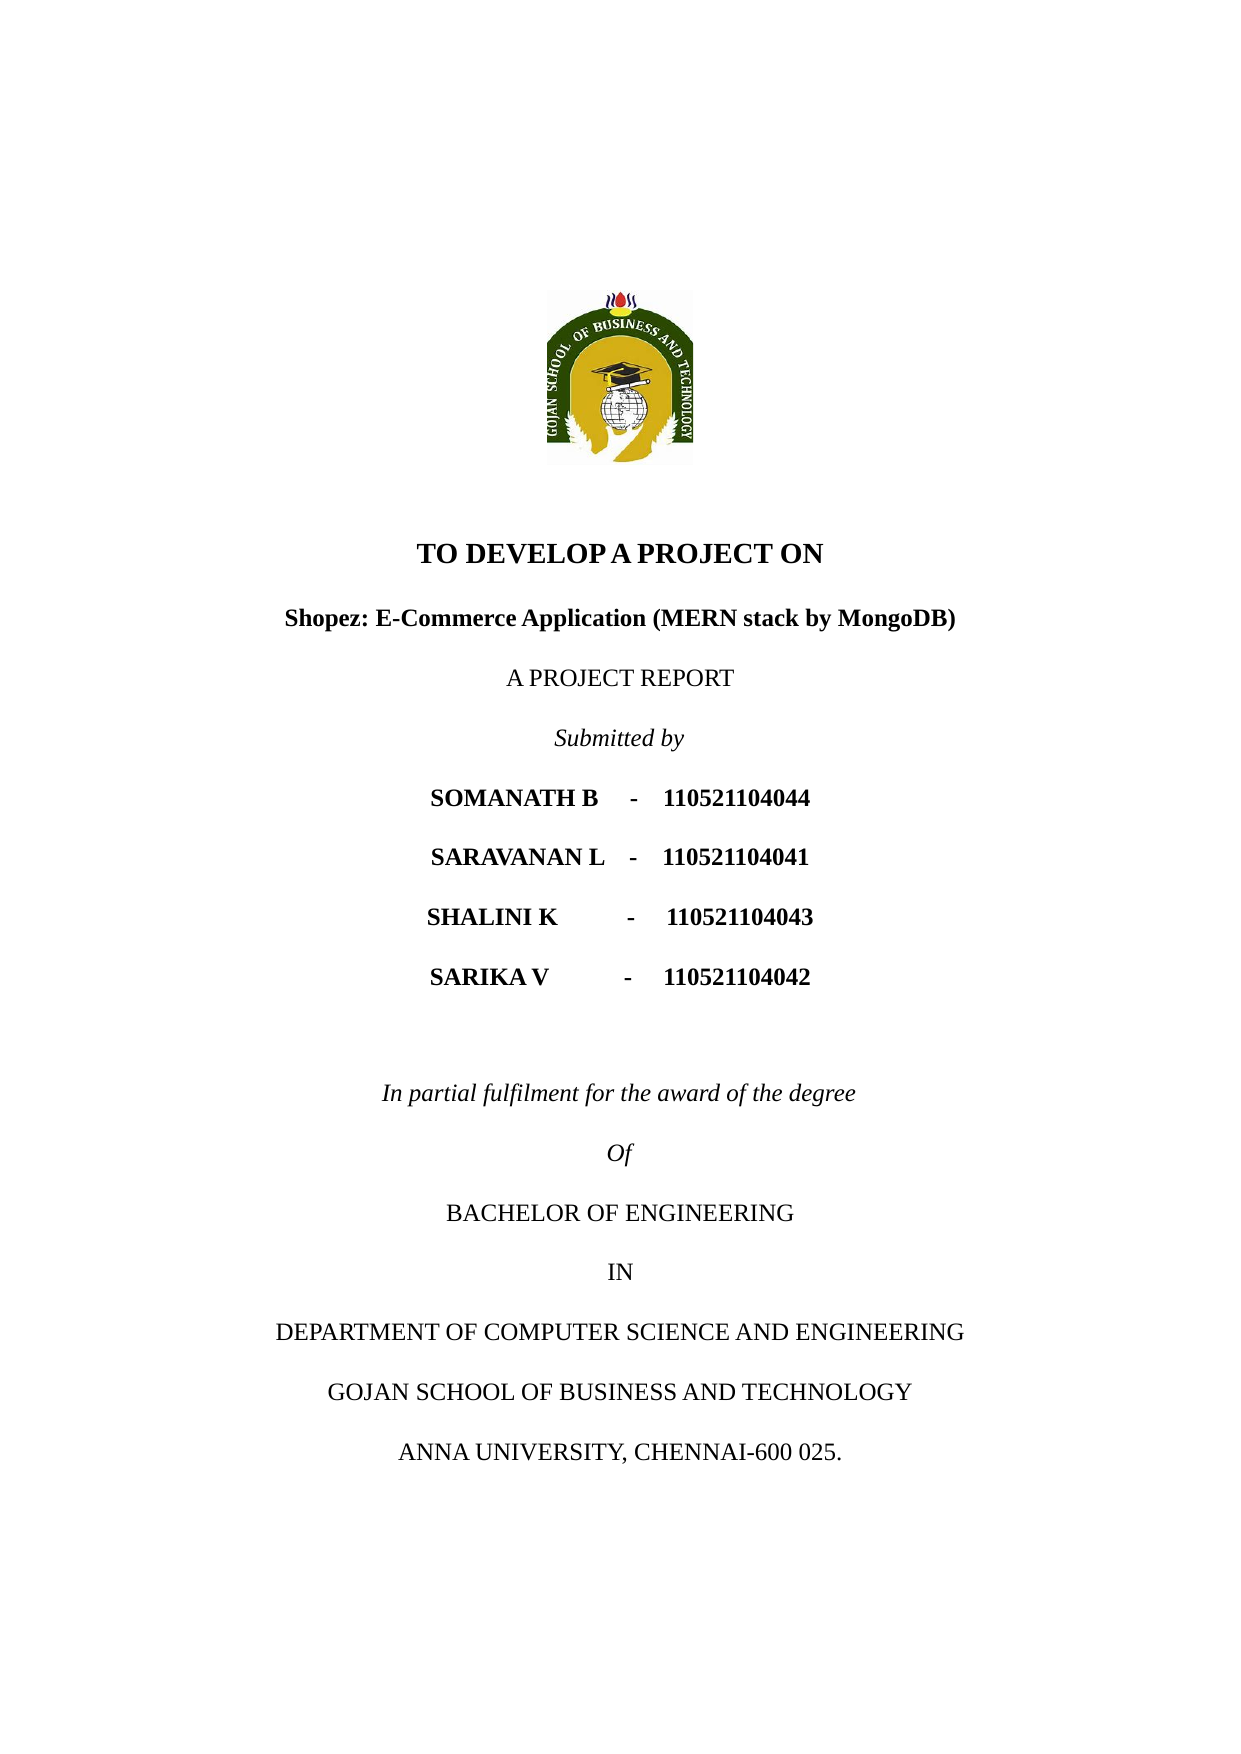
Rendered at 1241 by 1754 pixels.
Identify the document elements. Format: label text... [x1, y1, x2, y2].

text SARAVANAN L - 110521104041 [150, 842, 1090, 871]
text GOJAN SCHOOL OF BUSINESS AND TECHNOLOGY [150, 1377, 1090, 1406]
text TO DEVELOP A PROJECT ON [150, 536, 1090, 570]
text IN [150, 1257, 1090, 1286]
text SHALINI K - 110521104043 [150, 902, 1090, 931]
text SARIKA V - 110521104042 [150, 962, 1090, 991]
text In partial fulfilment for the award of the degree [150, 1078, 1090, 1107]
text DEPARTMENT OF COMPUTER SCIENCE AND ENGINEERING [150, 1317, 1090, 1346]
text Of [150, 1138, 1090, 1167]
picture [547, 290, 694, 465]
text A PROJECT REPORT [150, 663, 1090, 692]
text ANNA UNIVERSITY, CHENNAI-600 025. [150, 1437, 1090, 1466]
text BACHELOR OF ENGINEERING [150, 1198, 1090, 1226]
text Shopez: E-Commerce Application (MERN stack by MongoDB) [150, 603, 1090, 632]
text Submitted by [150, 723, 1090, 752]
text SOMANATH B - 110521104044 [150, 783, 1090, 811]
